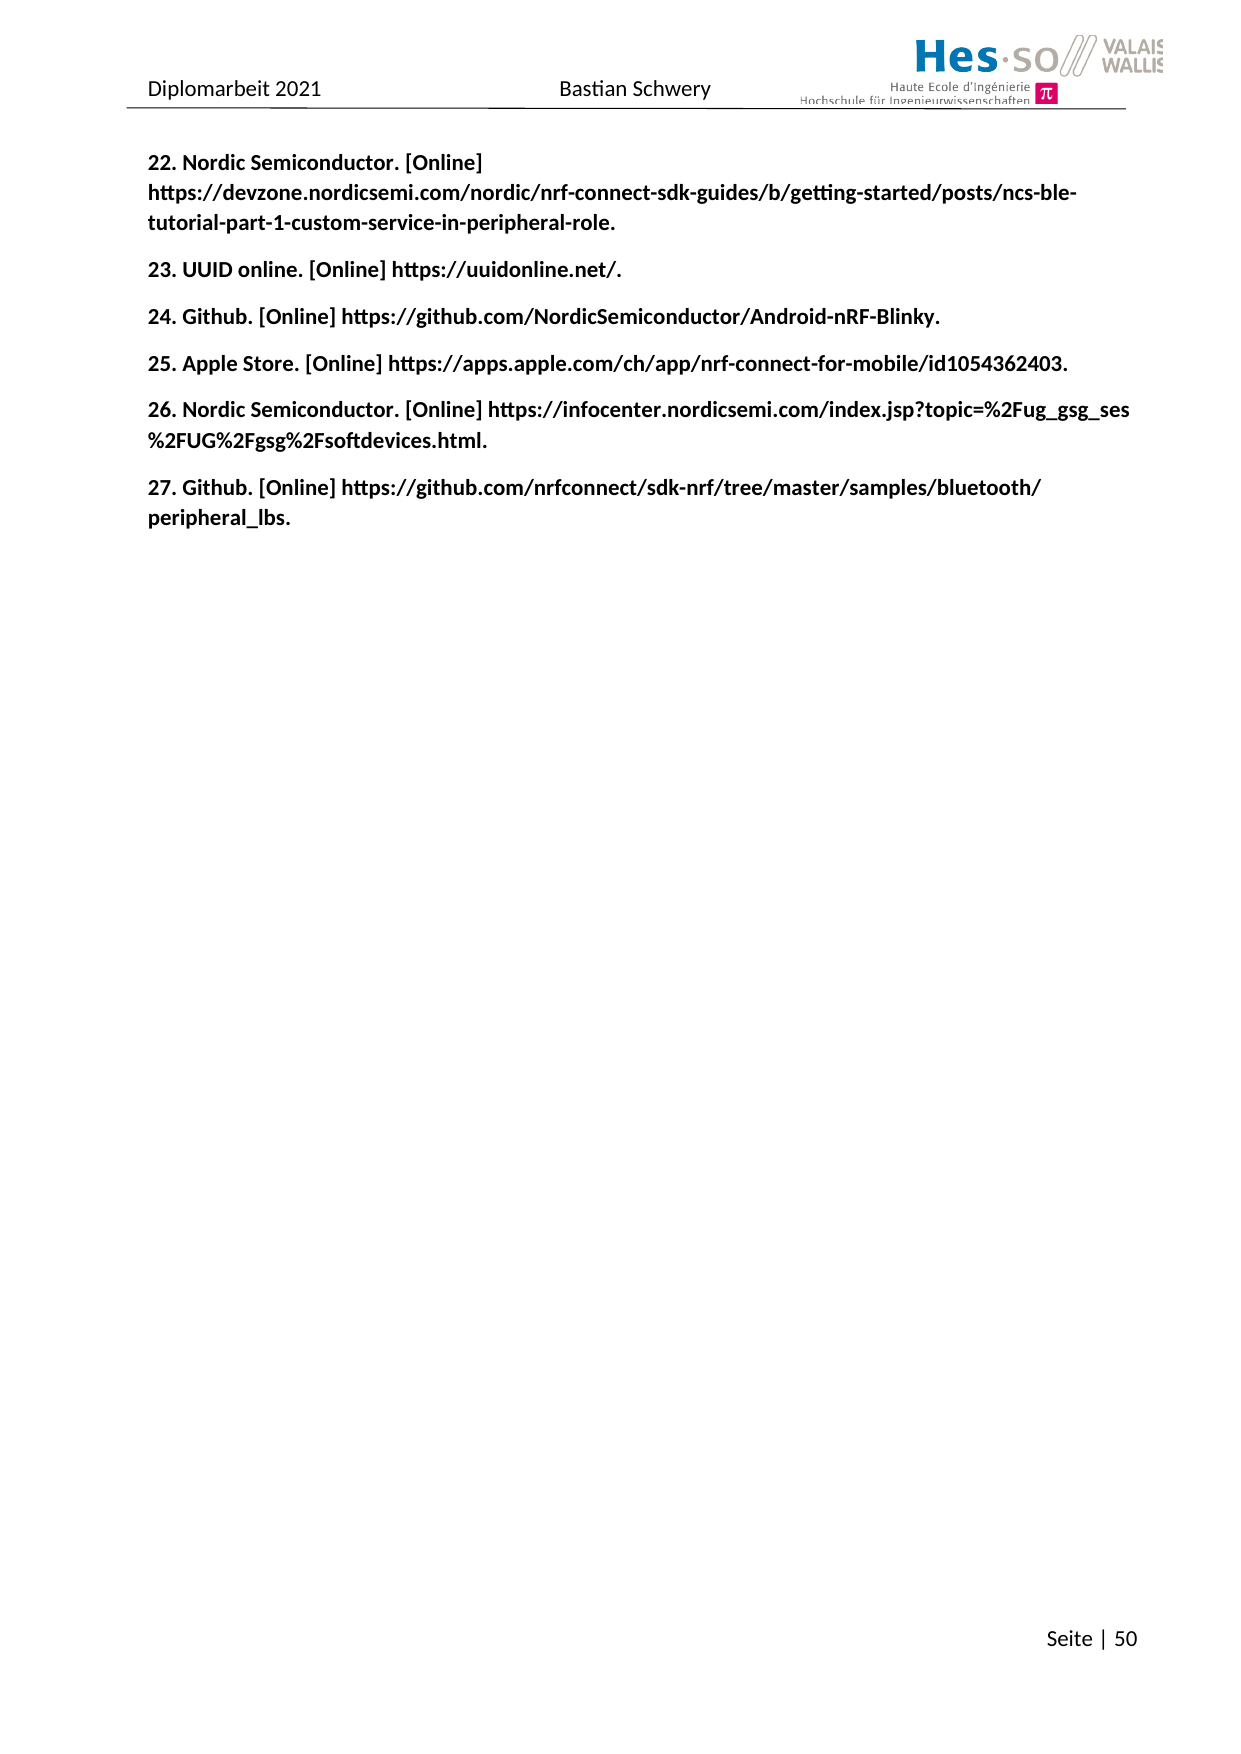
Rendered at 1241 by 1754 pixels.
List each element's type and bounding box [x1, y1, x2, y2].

picture [800, 35, 1163, 104]
